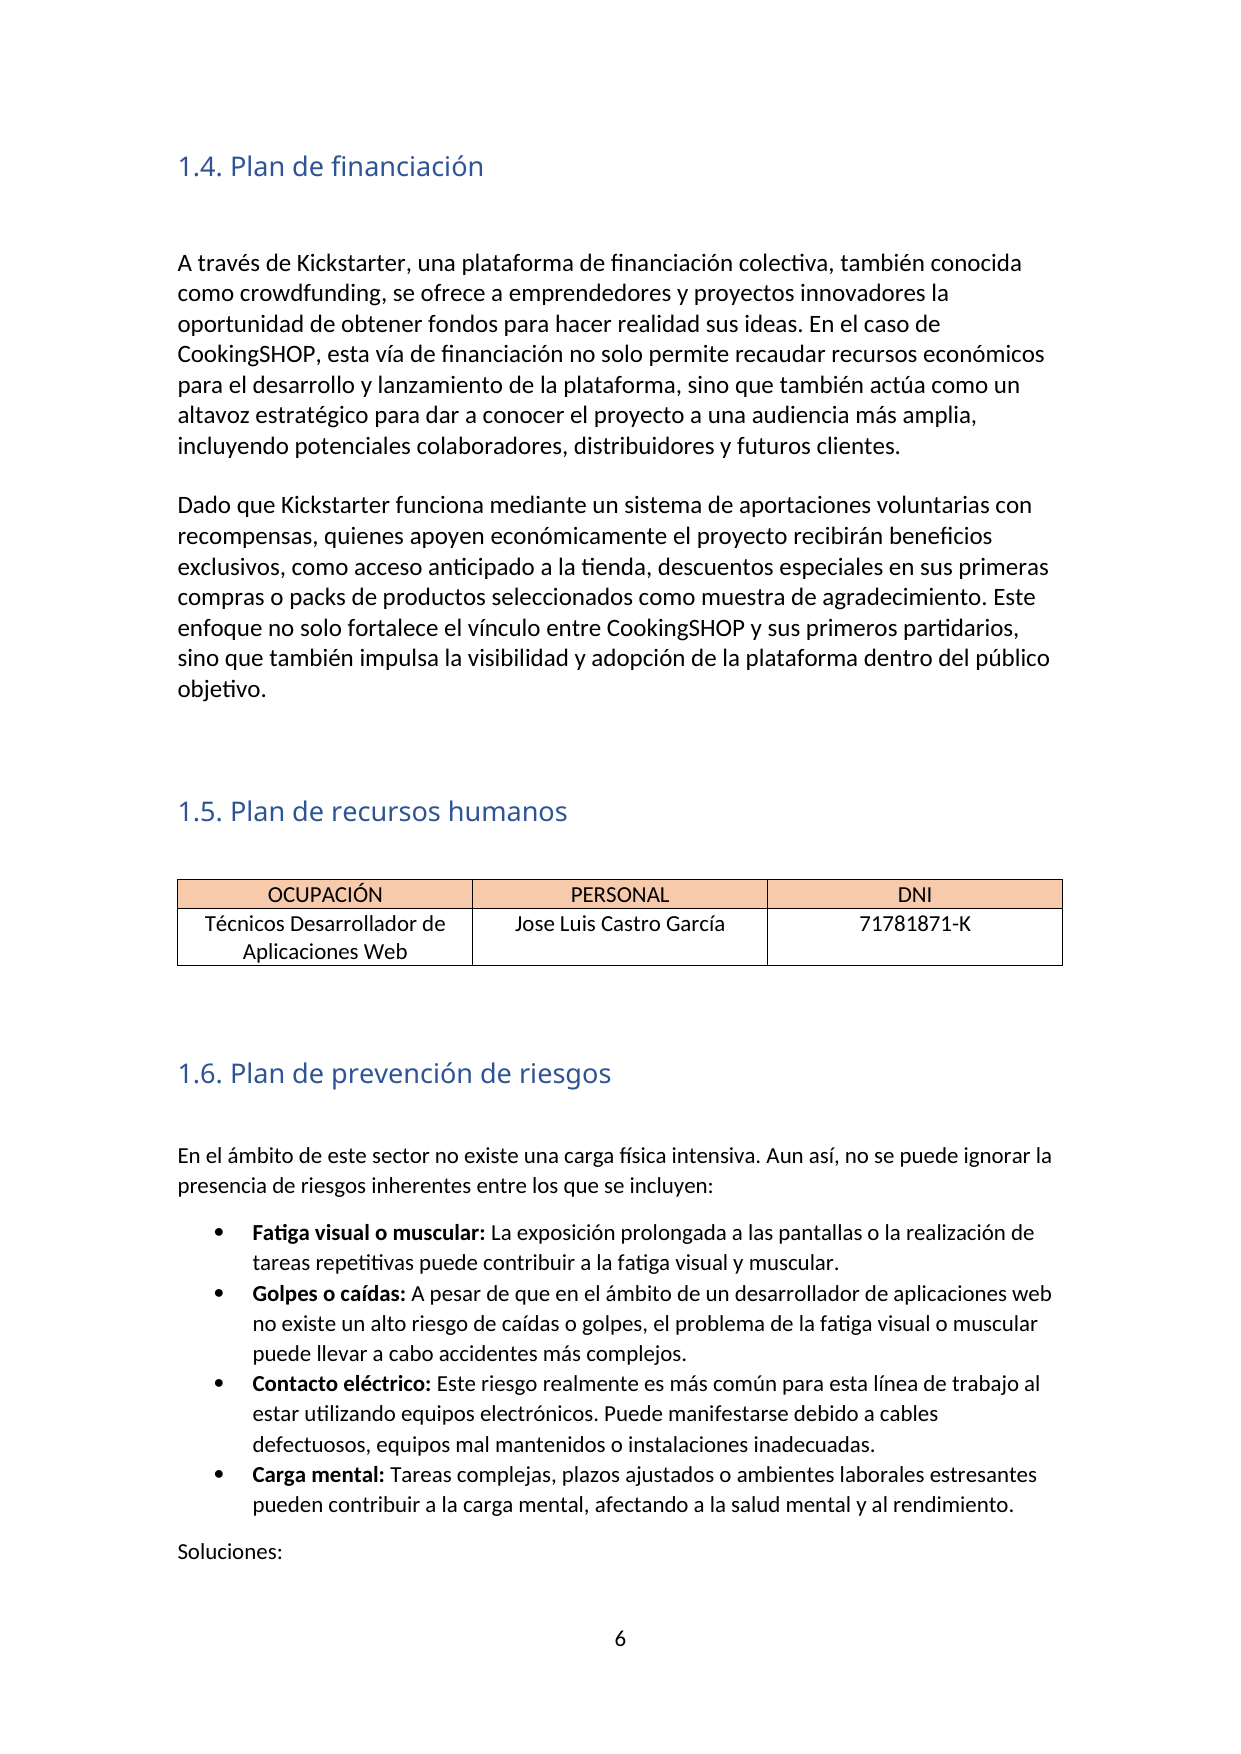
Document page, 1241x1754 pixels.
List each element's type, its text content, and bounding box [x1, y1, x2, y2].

table_cell 71781871-K [768, 909, 1062, 965]
subtitle 1.5. Plan de recursos humanos [177, 792, 1063, 829]
table_header PERSONAL [473, 880, 767, 908]
list Fatiga visual o muscular: La exposición prolongada a las pantallas o la realización de tareas repetitivas puede contribuir a la fatiga visual y muscular. [215, 1218, 1063, 1276]
subtitle 1.6. Plan de prevención de riesgos [177, 1054, 1063, 1091]
table_header DNI [768, 880, 1062, 908]
list Carga mental: Tareas complejas, plazos ajustados o ambientes laborales estresantes pueden contribuir a la carga mental, afectando a la salud mental y al rendimiento. [215, 1460, 1063, 1518]
table_cell Técnicos Desarrollador de Aplicaciones Web [178, 909, 472, 965]
text En el ámbito de este sector no existe una carga física intensiva. Aun así, no se puede ignorar la presencia de riesgos inherentes entre los que se incluyen: [177, 1141, 1063, 1199]
subtitle 1.4. Plan de financiación [177, 148, 1063, 184]
text Soluciones: [177, 1537, 1063, 1565]
text Dado que Kickstarter funciona mediante un sistema de aportaciones voluntarias con recompensas, quienes apoyen económicamente el proyecto recibirán beneficios exclusivos, como acceso anticipado a la tienda, descuentos especiales en sus primeras compras o packs de productos seleccionados como muestra de agradecimiento. Este enfoque no solo fortalece el vínculo entre CookingSHOP y sus primeros partidarios, sino que también impulsa la visibilidad y adopción de la plataforma dentro del público objetivo. [177, 489, 1063, 703]
text A través de Kickstarter, una plataforma de financiación colectiva, también conocida como crowdfunding, se ofrece a emprendedores y proyectos innovadores la oportunidad de obtener fondos para hacer realidad sus ideas. En el caso de CookingSHOP, esta vía de financiación no solo permite recaudar recursos económicos para el desarrollo y lanzamiento de la plataforma, sino que también actúa como un altavoz estratégico para dar a conocer el proyecto a una audiencia más amplia, incluyendo potenciales colaboradores, distribuidores y futuros clientes. [177, 247, 1063, 460]
list Golpes o caídas: A pesar de que en el ámbito de un desarrollador de aplicaciones web no existe un alto riesgo de caídas o golpes, el problema de la fatiga visual o muscular puede llevar a cabo accidentes más complejos. [215, 1279, 1063, 1367]
list Contacto eléctrico: Este riesgo realmente es más común para esta línea de trabajo al estar utilizando equipos electrónicos. Puede manifestarse debido a cables defectuosos, equipos mal mantenidos o instalaciones inadecuadas. [215, 1369, 1063, 1458]
table_cell Jose Luis Castro García [473, 909, 767, 965]
table_header OCUPACIÓN [178, 880, 472, 908]
